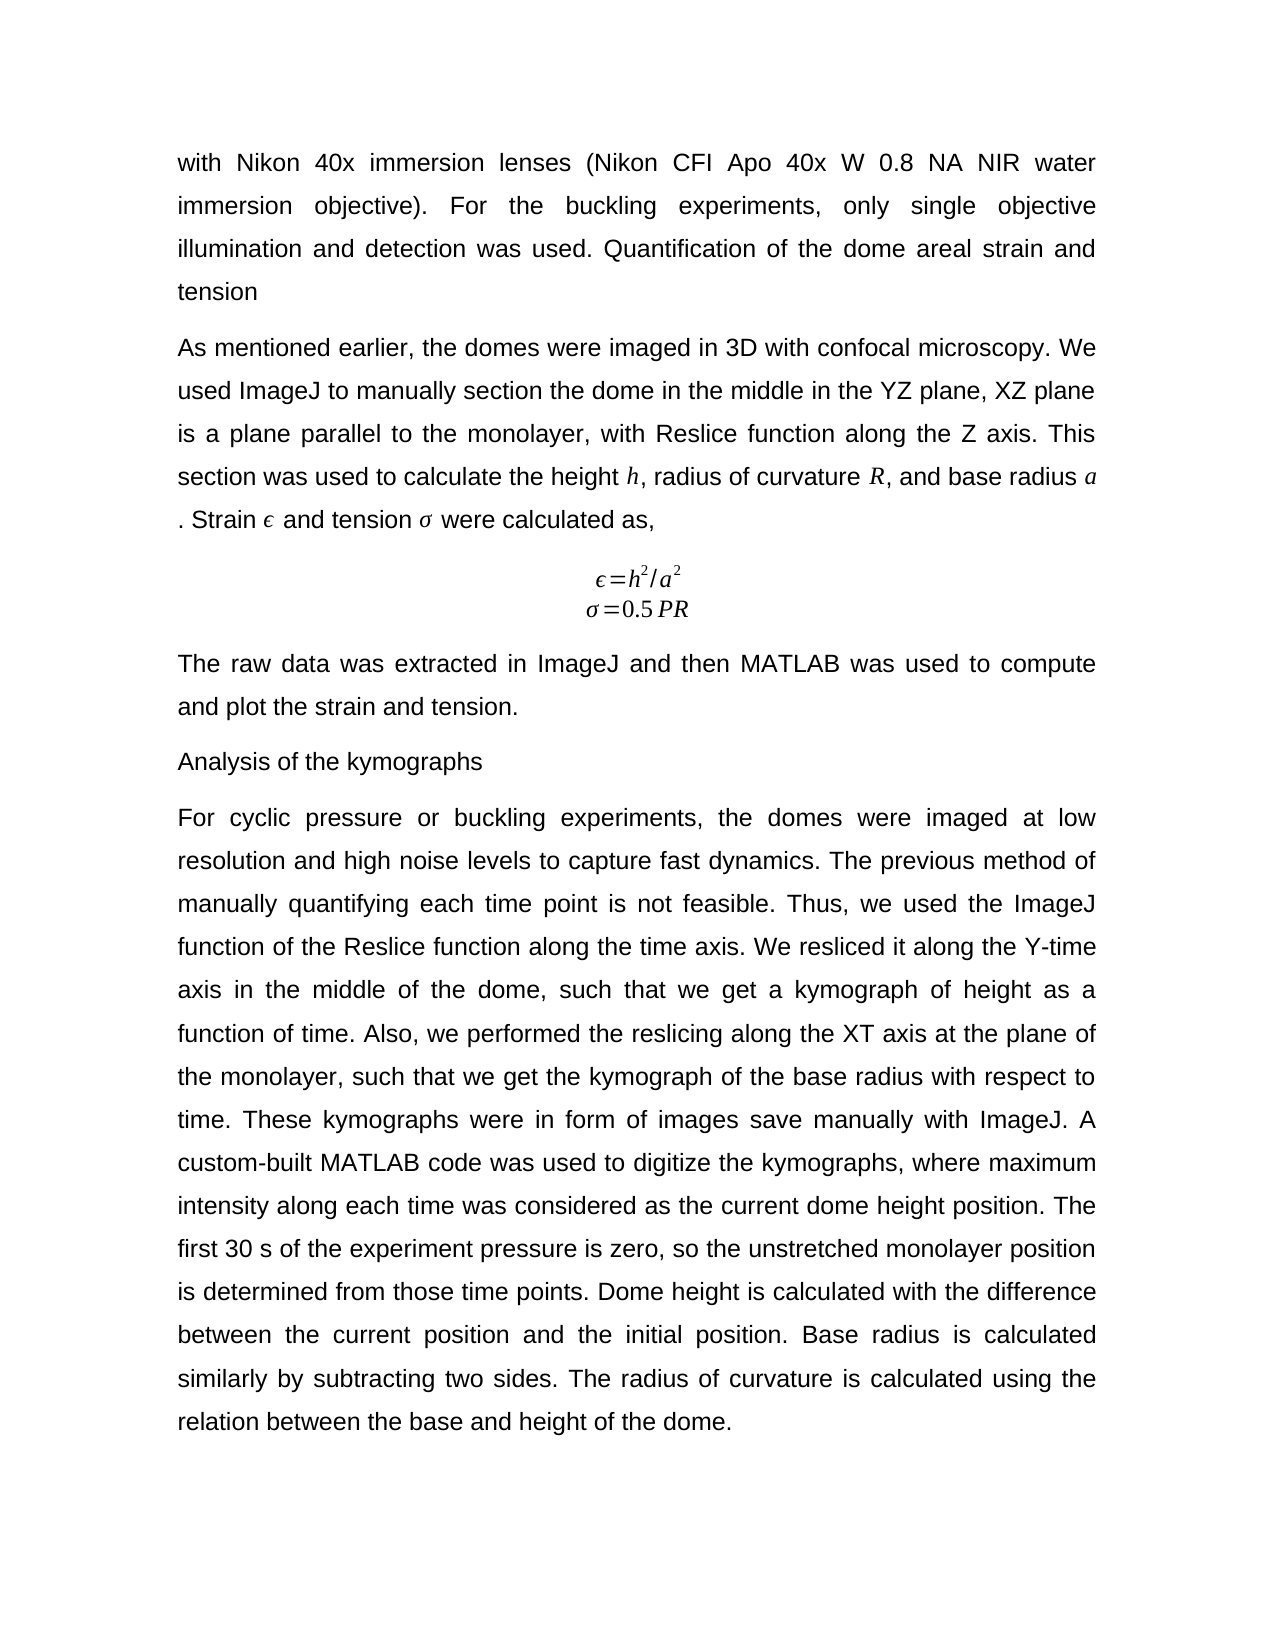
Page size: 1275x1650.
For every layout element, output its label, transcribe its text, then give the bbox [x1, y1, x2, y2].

subtitle Analysis of the kymographs [177, 747, 1098, 776]
text As mentioned earlier, the domes were imaged in 3D with confocal microscopy. We used ImageJ to manually section the dome in the middle in the YZ plane, XZ plane is a plane parallel to the monolayer, with Reslice function along the Z axis. This section was used to calculate the height , radius of curvature , and base radius . Strain and tension were calculated as, [177, 333, 1098, 534]
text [177, 148, 1098, 306]
text The raw data was extracted in ImageJ and then MATLAB was used to compute and plot the strain and tension. [177, 649, 1098, 721]
text For cyclic pressure or buckling experiments, the domes were imaged at low resolution and high noise levels to capture fast dynamics. The previous method of manually quantifying each time point is not feasible. Thus, we used the ImageJ function of the Reslice function along the time axis. We resliced it along the Y-time axis in the middle of the dome, such that we get a kymograph of height as a function of time. Also, we performed the reslicing along the XT axis at the plane of the monolayer, such that we get the kymograph of the base radius with respect to time. These kymographs were in form of images save manually with ImageJ. A custom-built MATLAB code was used to digitize the kymographs, where maximum intensity along each time was considered as the current dome height position. The first 30 s of the experiment pressure is zero, so the unstretched monolayer position is determined from those time points. Dome height is calculated with the difference between the current position and the initial position. Base radius is calculated similarly by subtracting two sides. The radius of curvature is calculated using the relation between the base and height of the dome. [177, 803, 1098, 1436]
